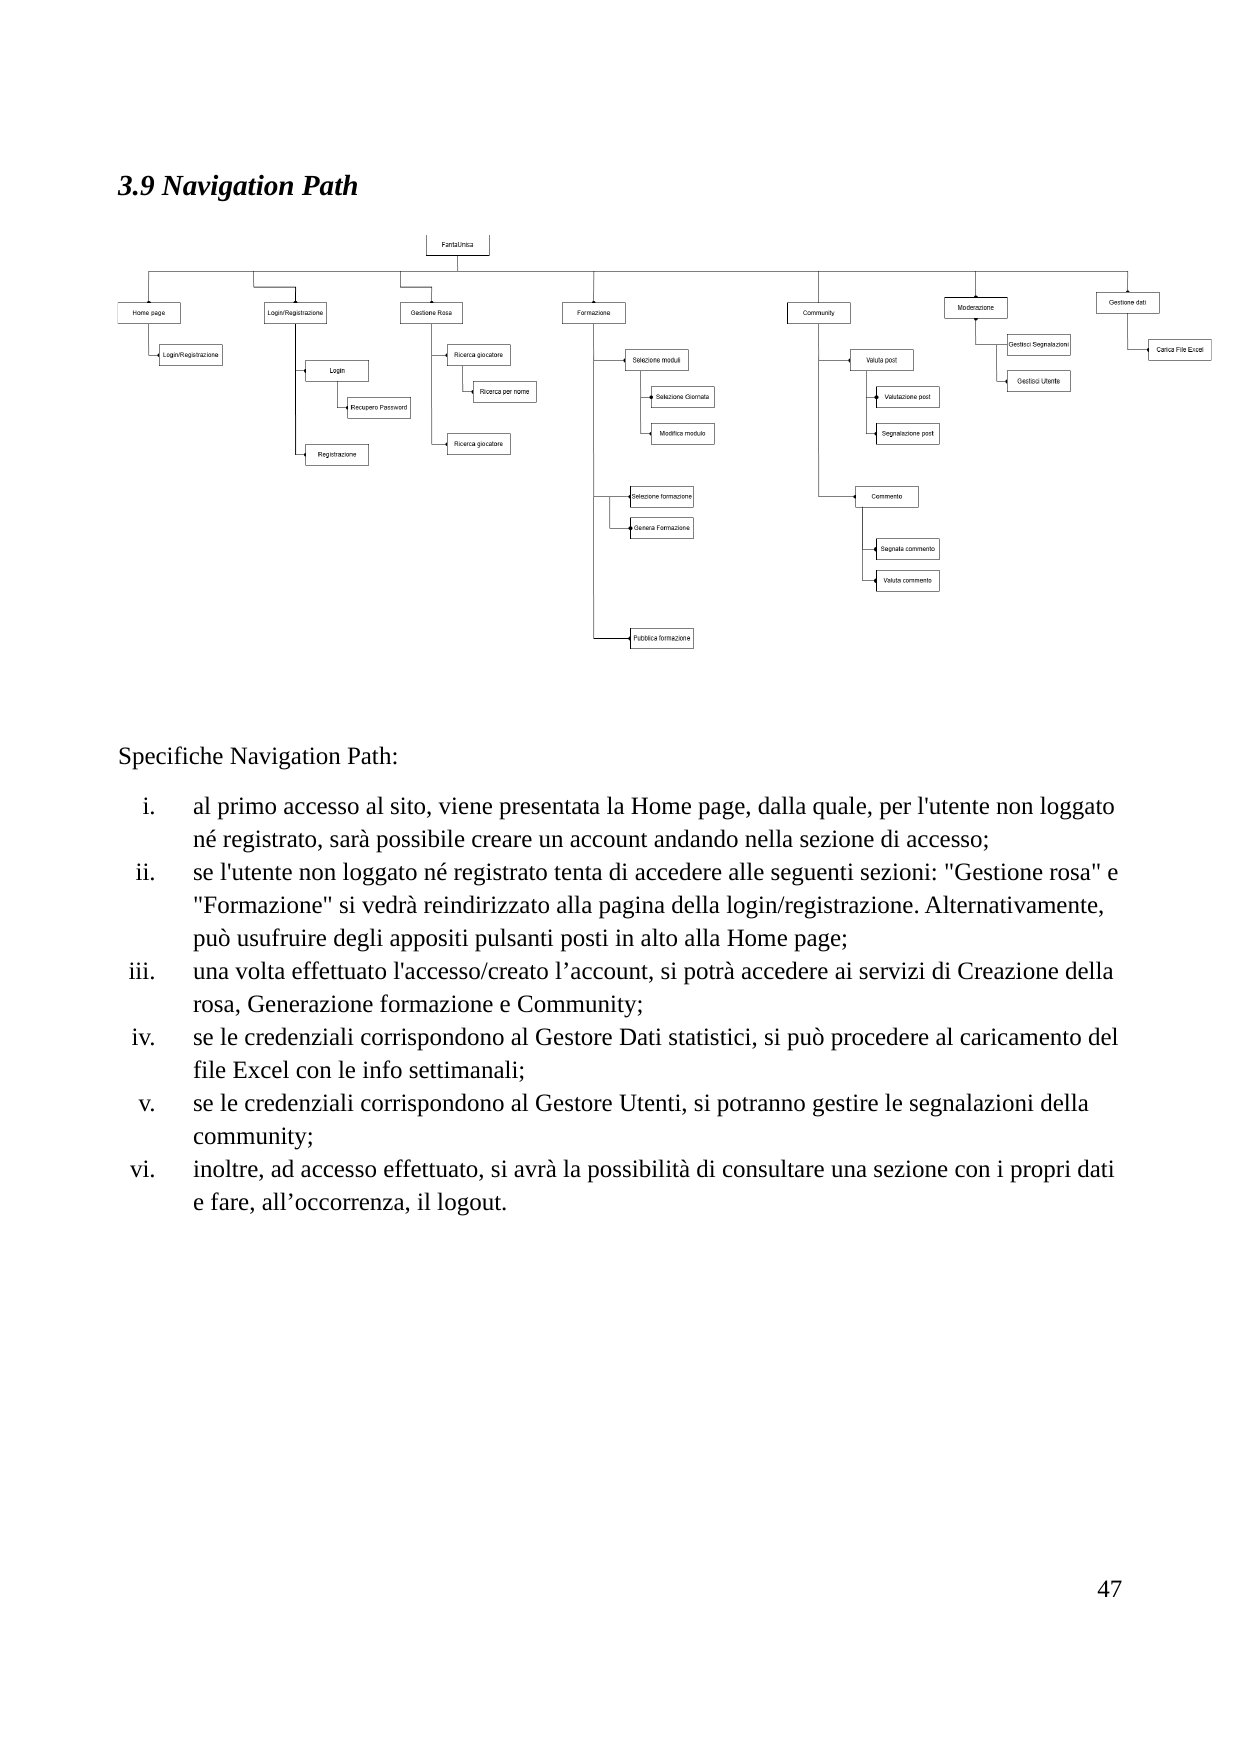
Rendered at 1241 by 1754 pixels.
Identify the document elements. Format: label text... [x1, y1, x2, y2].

text Specifiche Navigation Path: [118, 741, 1128, 770]
list se le credenziali corrispondono al Gestore Dati statistici, si può procedere al caricamento del file Excel con le info settimanali; [155, 1022, 1128, 1084]
list al primo accesso al sito, viene presentata la Home page, dalla quale, per l'utente non loggato né registrato, sarà possibile creare un account andando nella sezione di accesso; [155, 791, 1128, 852]
list una volta effettuato l'accesso/creato l’account, si potrà accedere ai servizi di Creazione della rosa, Generazione formazione e Community; [155, 956, 1128, 1018]
list se le credenziali corrispondono al Gestore Utenti, si potranno gestire le segnalazioni della community; [155, 1088, 1128, 1150]
list se l'utente non loggato né registrato tenta di accedere alle seguenti sezioni: "Gestione rosa" e "Formazione" si vedrà reindirizzato alla pagina della login/registrazione. Alternativamente, può usufruire degli appositi pulsanti posti in alto alla Home page; [155, 857, 1128, 952]
subtitle 3.9 Navigation Path [118, 168, 1128, 202]
picture [117, 235, 1212, 649]
list inoltre, ad accesso effettuato, si avrà la possibilità di consultare una sezione con i propri dati e fare, all’occorrenza, il logout. [155, 1154, 1128, 1216]
